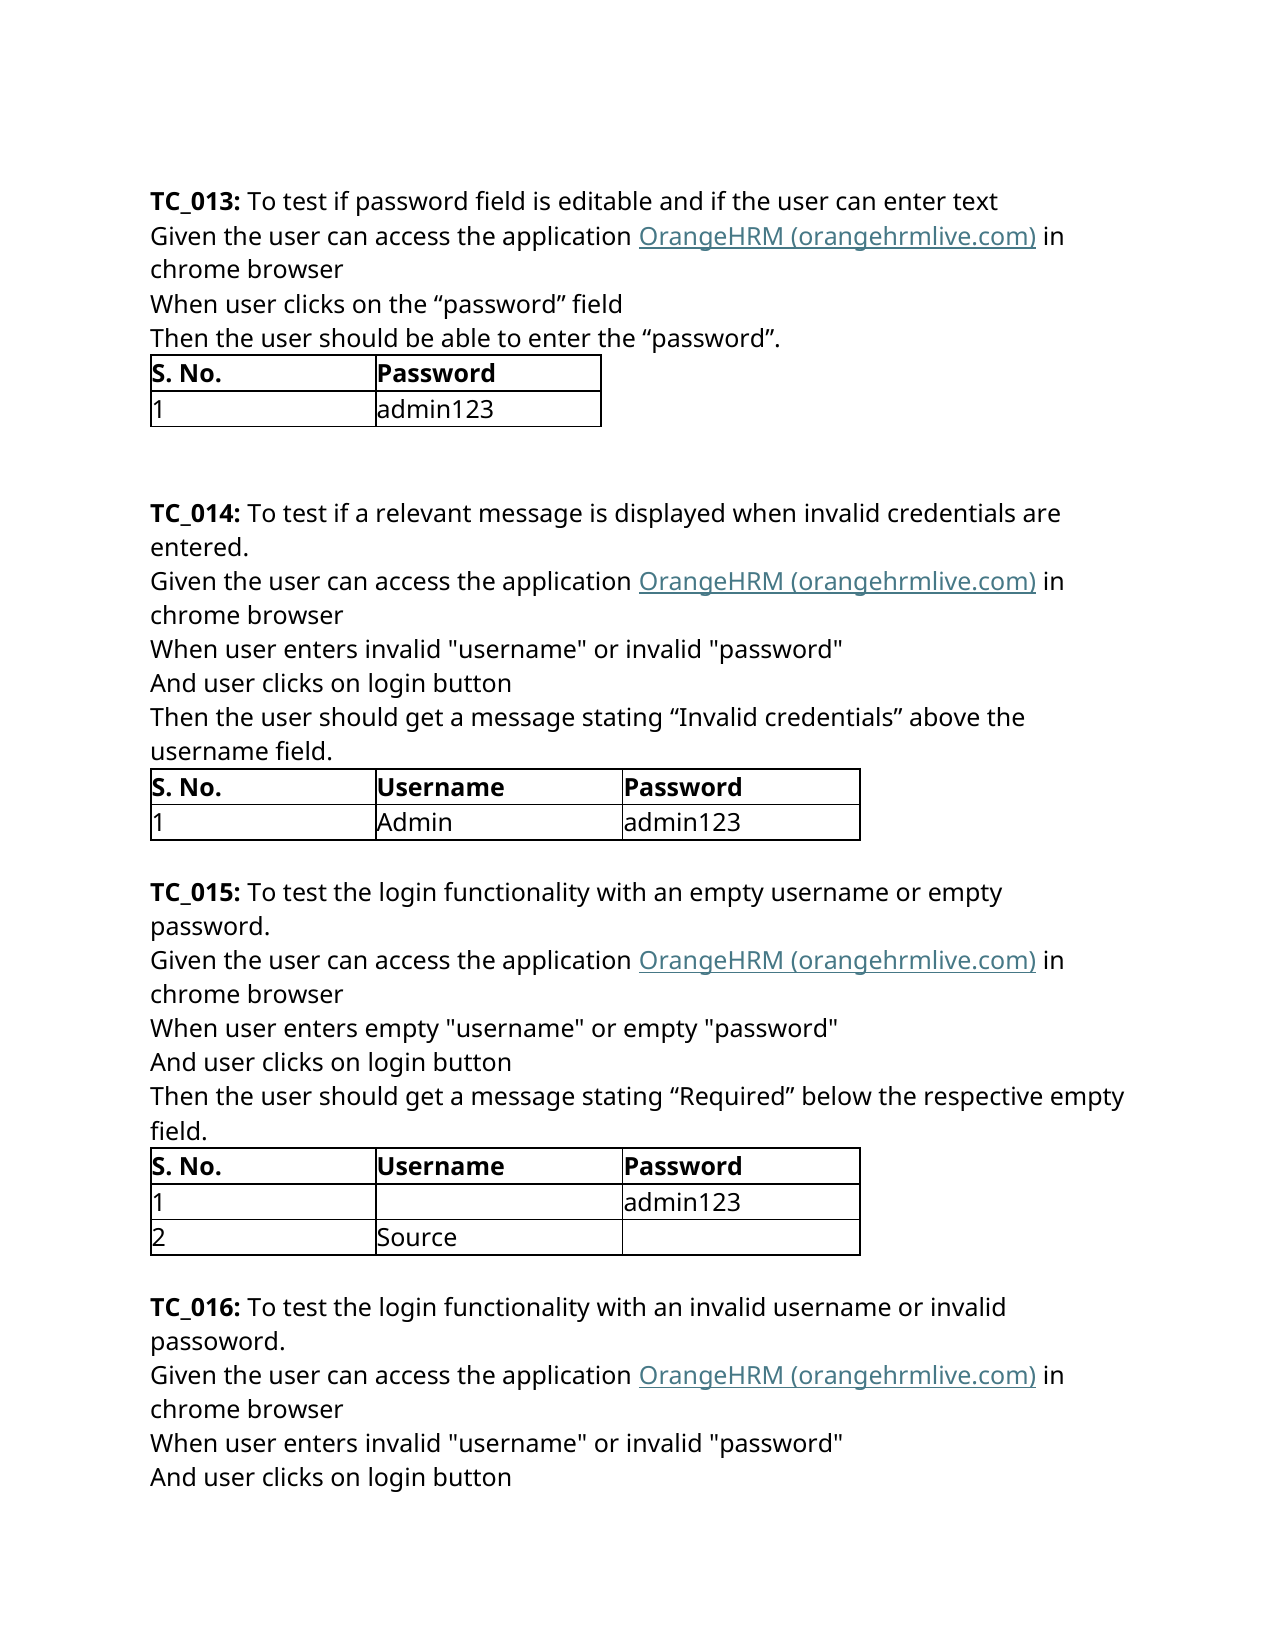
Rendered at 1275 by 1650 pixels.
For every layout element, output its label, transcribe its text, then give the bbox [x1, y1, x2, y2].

table_header Username [377, 1149, 622, 1183]
table_header S. No. [152, 356, 375, 390]
table_cell Admin [377, 805, 622, 839]
table_header Password [623, 1149, 859, 1183]
text TC_015: To test the login functionality with an empty username or empty password. [150, 875, 1125, 943]
text When user enters invalid "username" or invalid "password" [150, 1426, 1125, 1460]
text Then the user should get a message stating “Invalid credentials” above the username field. [150, 700, 1125, 768]
table_header S. No. [152, 770, 375, 803]
table_cell admin123 [623, 1185, 859, 1218]
text Then the user should get a message stating “Required” below the respective empty field. [150, 1079, 1125, 1147]
table_cell 1 [152, 1185, 375, 1218]
text Given the user can access the application OrangeHRM (orangehrmlive.com) in chrome browser [150, 563, 1125, 632]
text When user enters empty "username" or empty "password" [150, 1011, 1125, 1045]
table_header Password [377, 356, 600, 390]
text Given the user can access the application OrangeHRM (orangehrmlive.com) in chrome browser [150, 943, 1125, 1011]
table_cell 2 [152, 1220, 375, 1254]
text And user clicks on login button [150, 666, 1125, 700]
text When user clicks on the “password” field [150, 286, 1125, 320]
table_cell 1 [152, 805, 375, 839]
table_header S. No. [152, 1149, 375, 1183]
table_cell admin123 [377, 392, 600, 426]
table_header Password [623, 770, 859, 803]
table_header Username [377, 770, 622, 803]
text Then the user should be able to enter the “password”. [150, 320, 1125, 354]
table_cell [377, 1185, 622, 1218]
text TC_016: To test the login functionality with an invalid username or invalid passoword. [150, 1290, 1125, 1358]
table_cell [623, 1220, 859, 1254]
text Given the user can access the application OrangeHRM (orangehrmlive.com) in chrome browser [150, 1358, 1125, 1426]
table_cell admin123 [623, 805, 859, 839]
table_cell Source [377, 1220, 622, 1254]
text And user clicks on login button [150, 1460, 1125, 1494]
text TC_013: To test if password field is editable and if the user can enter text [150, 184, 1125, 218]
table_cell 1 [152, 392, 375, 426]
text TC_014: To test if a relevant message is displayed when invalid credentials are entered. [150, 495, 1125, 563]
text And user clicks on login button [150, 1045, 1125, 1079]
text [150, 218, 1125, 286]
text When user enters invalid "username" or invalid "password" [150, 632, 1125, 666]
